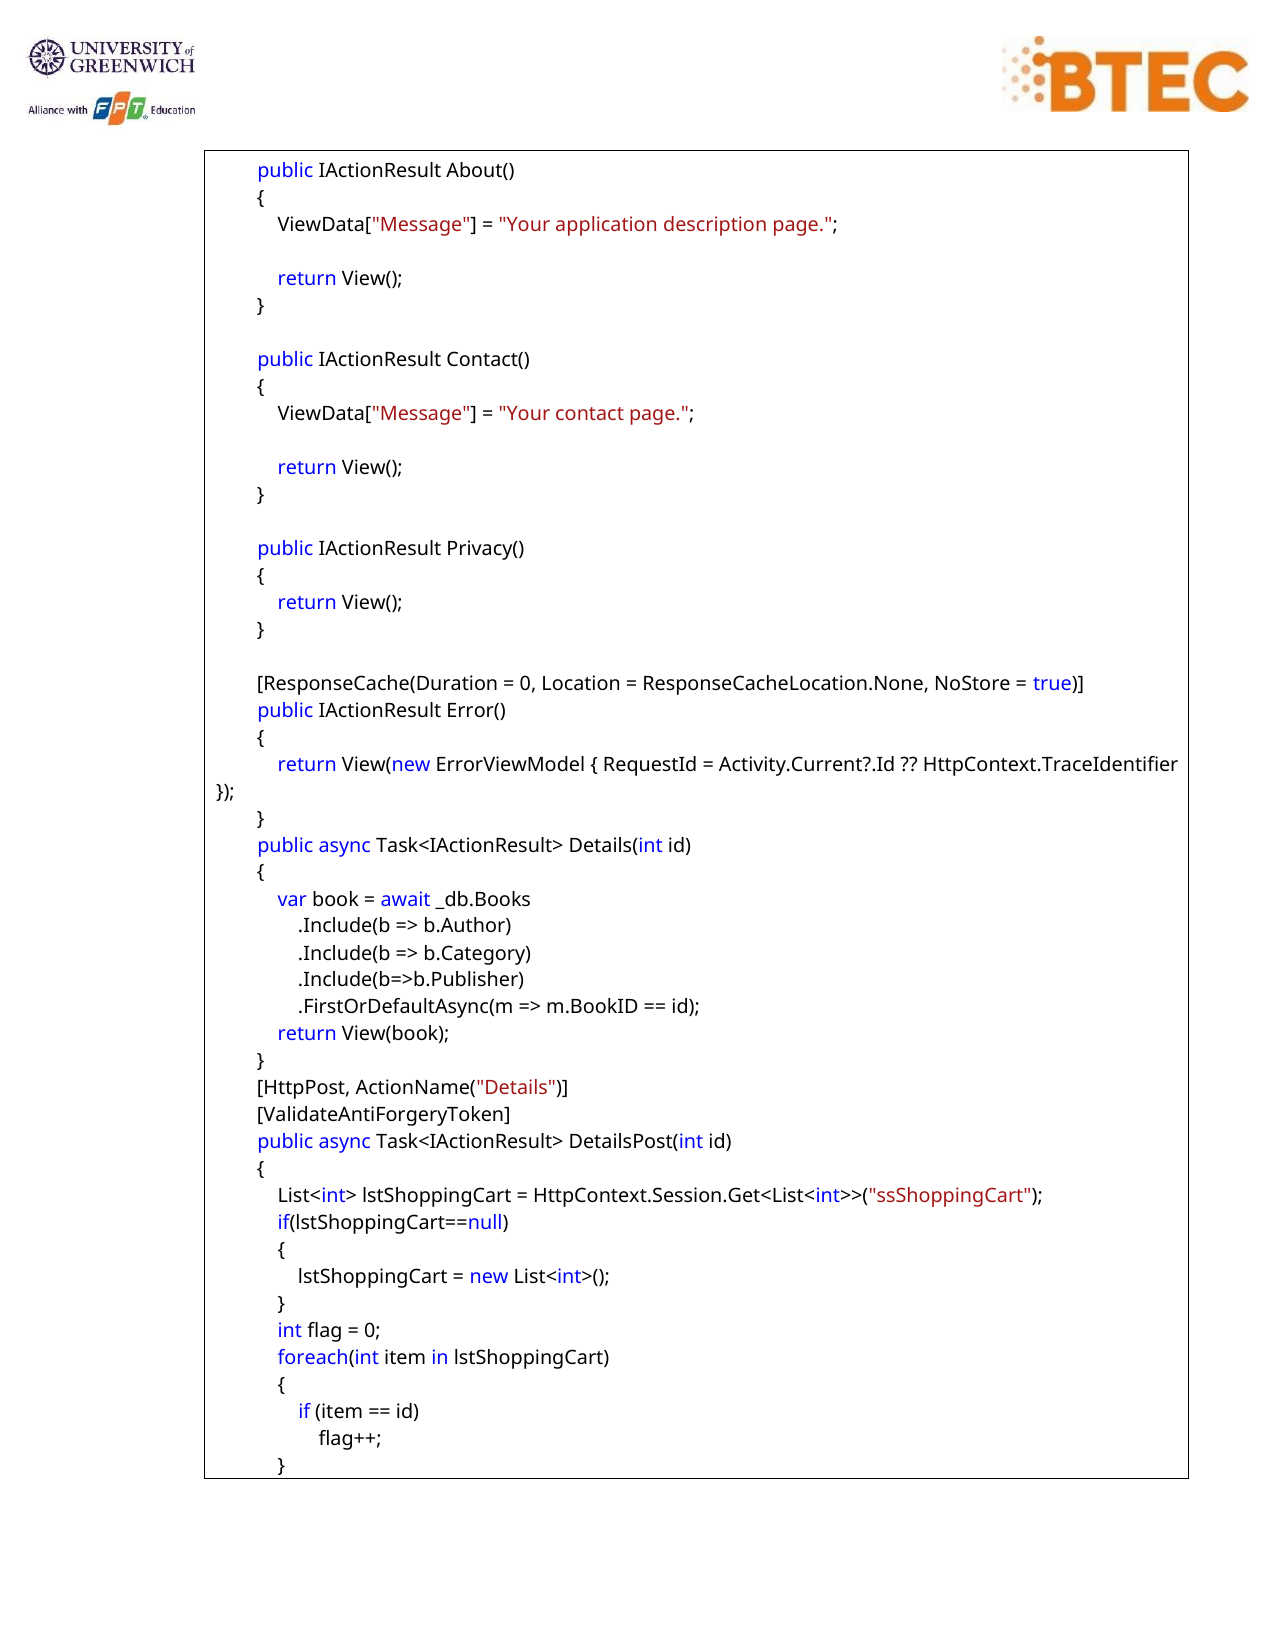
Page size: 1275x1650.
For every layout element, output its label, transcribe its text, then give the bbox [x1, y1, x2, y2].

picture [1001, 36, 1249, 112]
picture [14, 25, 207, 136]
